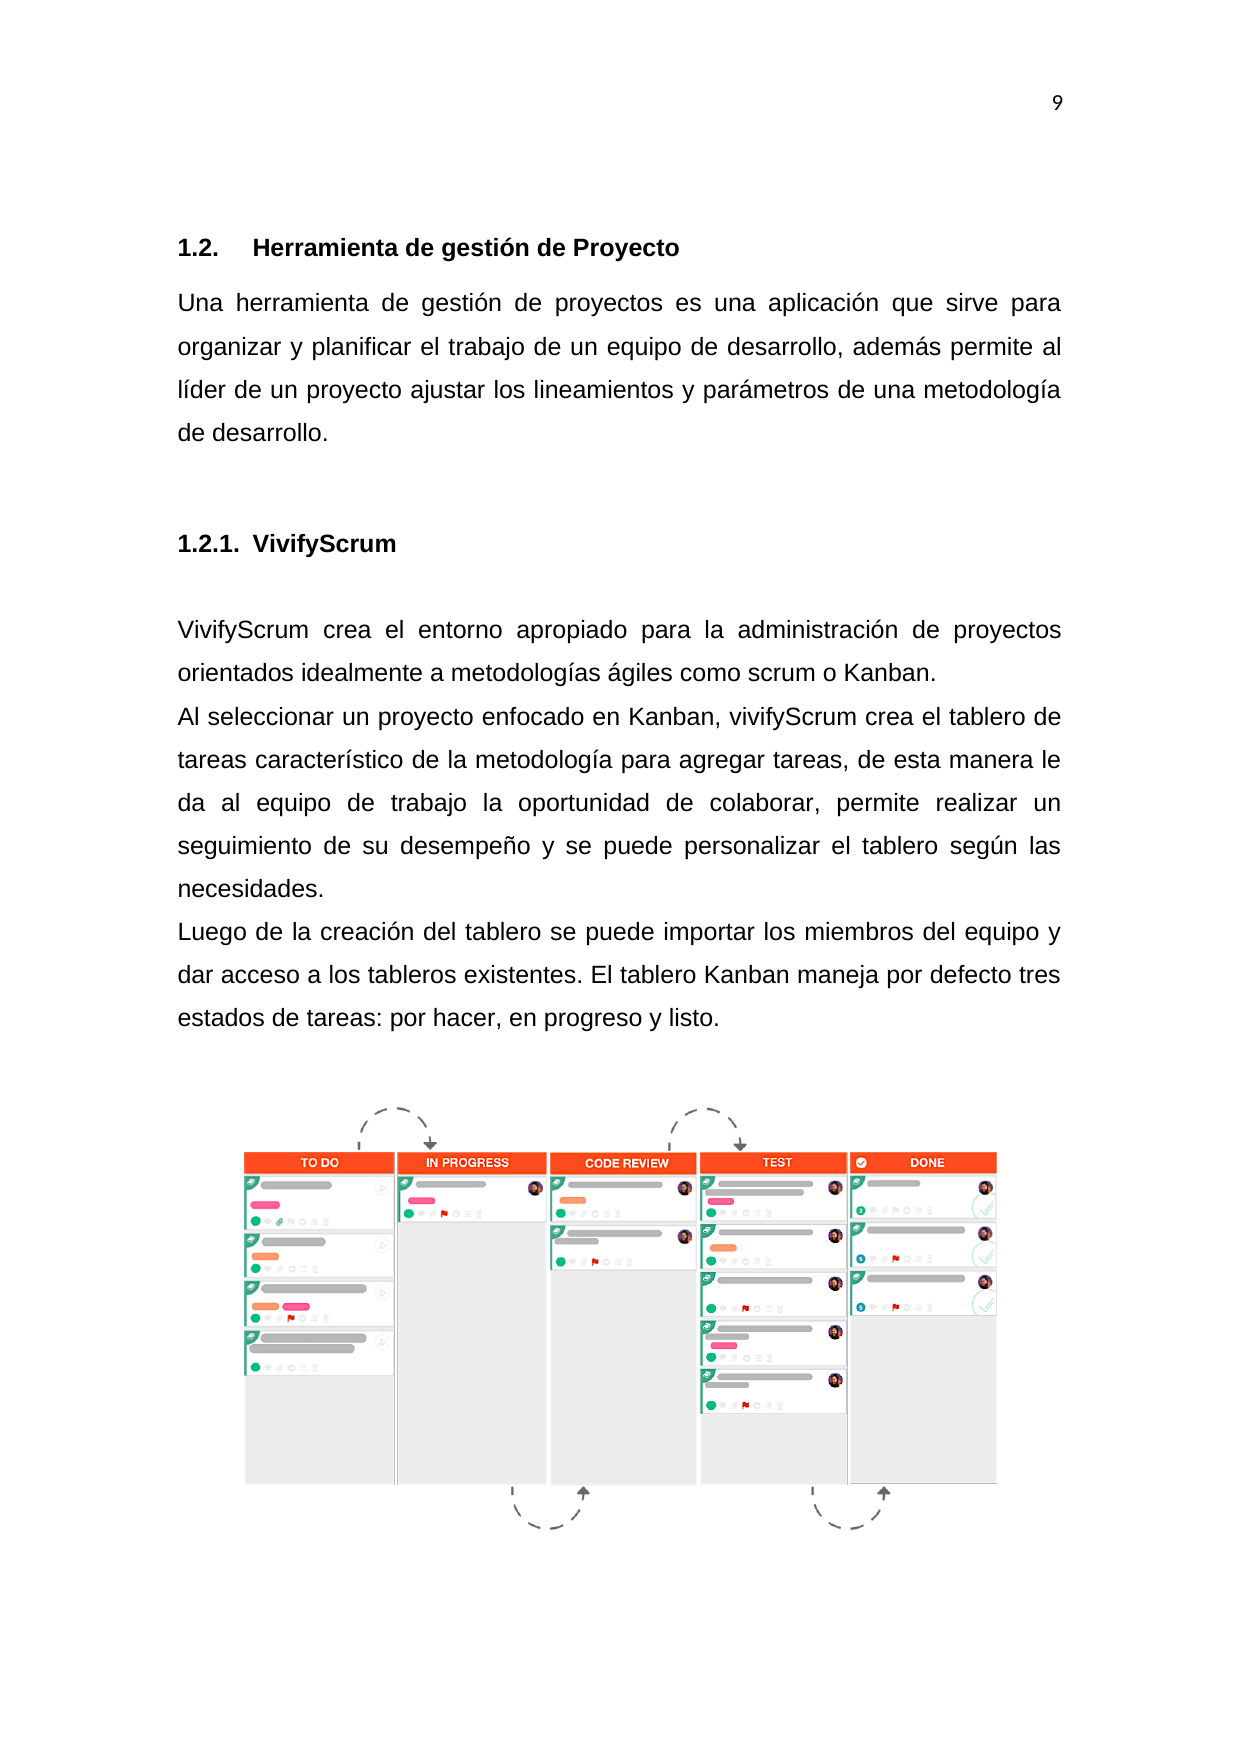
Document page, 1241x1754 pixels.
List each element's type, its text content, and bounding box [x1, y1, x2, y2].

subtitle Herramienta de gestión de Proyecto [177, 233, 1063, 262]
picture [242, 1102, 999, 1532]
subtitle VivifyScrum crea el entorno apropiado para la administración de proyectos orientados idealmente a metodologías ágiles como scrum o Kanban. [177, 615, 1063, 687]
subtitle Al seleccionar un proyecto enfocado en Kanban, vivifyScrum crea el tablero de tareas característico de la metodología para agregar tareas, de esta manera le da al equipo de trabajo la oportunidad de colaborar, permite realizar un seguimiento de su desempeño y se puede personalizar el tablero según las necesidades. [177, 702, 1063, 903]
text Una herramienta de gestión de proyectos es una aplicación que sirve para organizar y planificar el trabajo de un equipo de desarrollo, además permite al líder de un proyecto ajustar los lineamientos y parámetros de una metodología de desarrollo. [177, 288, 1063, 447]
subtitle Luego de la creación del tablero se puede importar los miembros del equipo y dar acceso a los tableros existentes. El tablero Kanban maneja por defecto tres estados de tareas: por hacer, en progreso y listo. [177, 917, 1063, 1032]
subtitle VivifyScrum [177, 529, 1063, 558]
